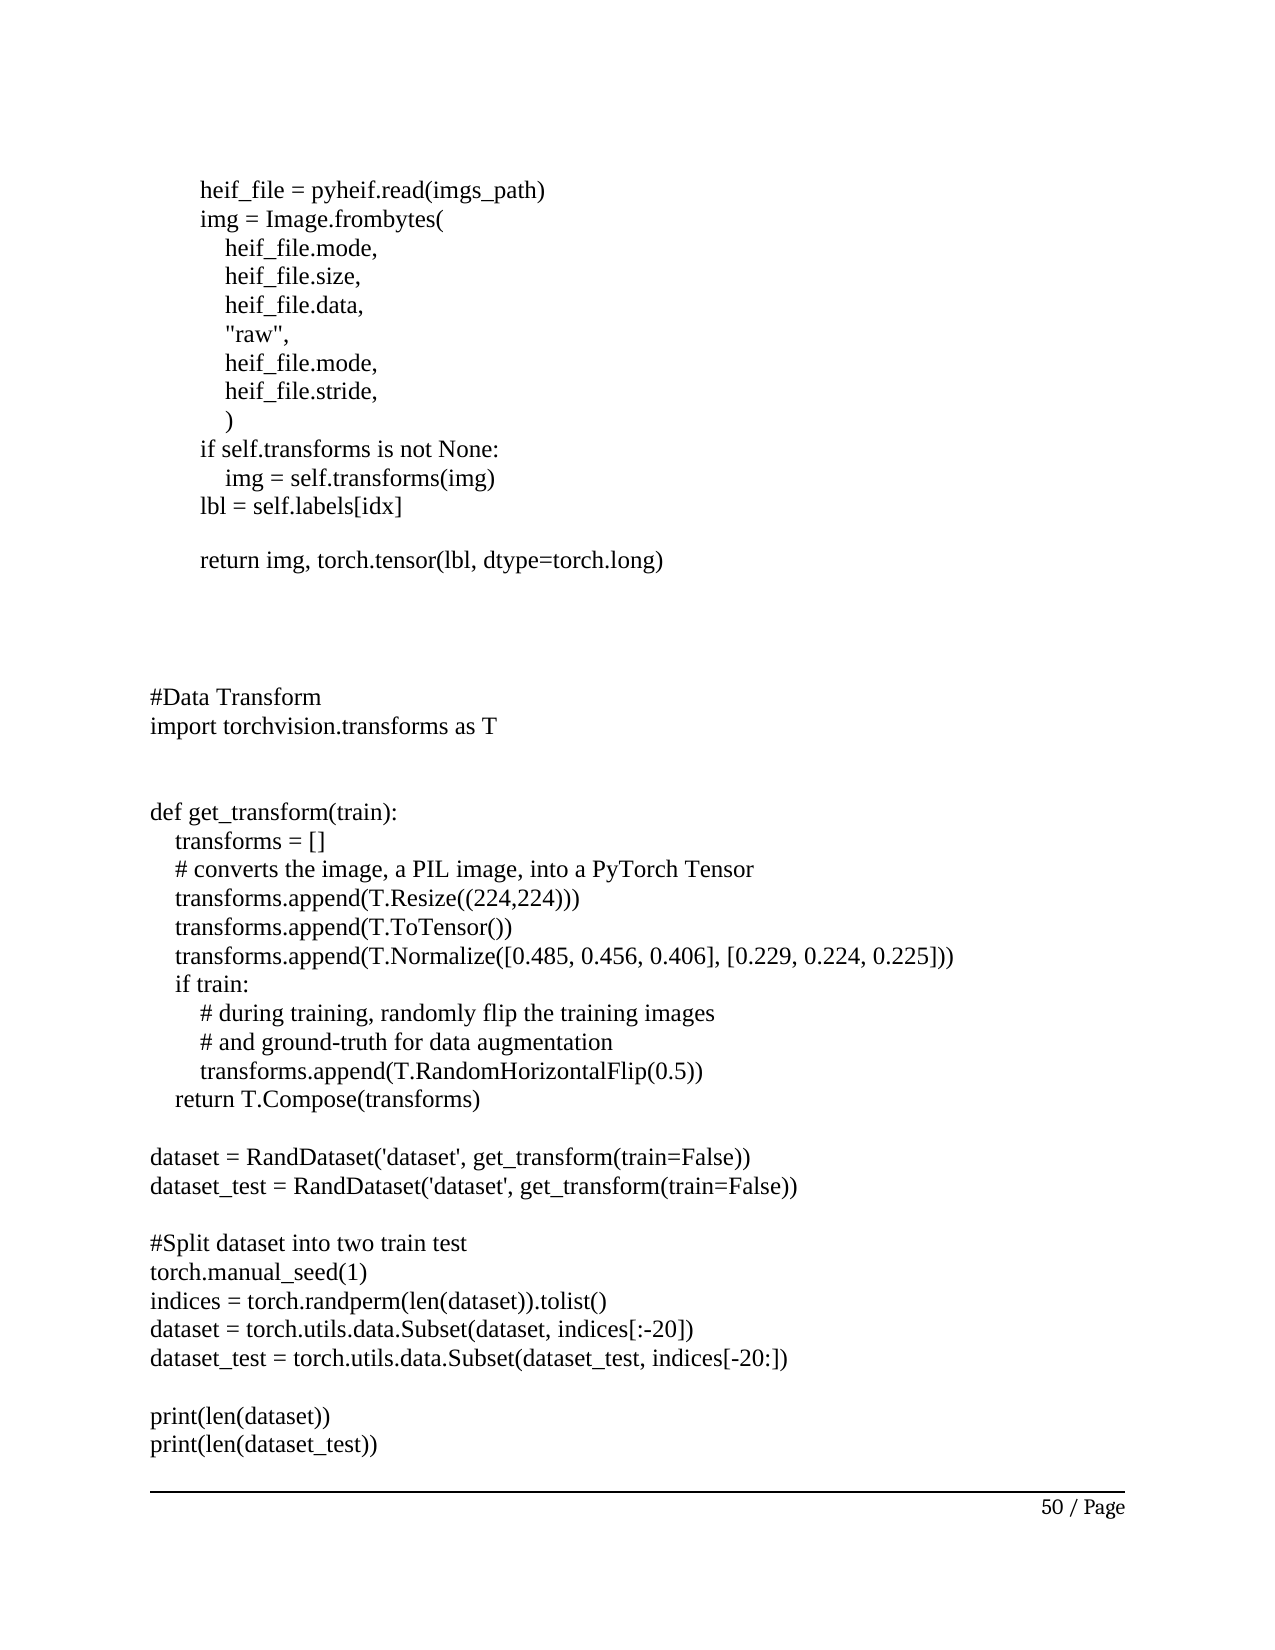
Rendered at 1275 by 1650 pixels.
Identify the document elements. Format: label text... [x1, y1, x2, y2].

text if train: [150, 969, 1125, 998]
text # during training, randomly flip the training images [150, 998, 1125, 1027]
text heif_file.mode, [150, 348, 1125, 376]
text transforms = [] [150, 826, 1125, 854]
text heif_file.size, [150, 261, 1125, 290]
text # and ground-truth for data augmentation [150, 1027, 1125, 1056]
text #Data Transform [150, 682, 1125, 711]
text heif_file.stride, [150, 376, 1125, 405]
text transforms.append(T.Resize((224,224))) [150, 883, 1125, 912]
text return img, torch.tensor(lbl, dtype=torch.long) [150, 545, 1125, 574]
text #Split dataset into two train test [150, 1228, 1125, 1257]
text return T.Compose(transforms) [150, 1084, 1125, 1113]
text dataset = RandDataset('dataset', get_transform(train=False)) [150, 1142, 1125, 1171]
text dataset_test = torch.utils.data.Subset(dataset_test, indices[-20:]) [150, 1343, 1125, 1372]
text heif_file.data, [150, 290, 1125, 319]
text torch.manual_seed(1) [150, 1257, 1125, 1286]
text "raw", [150, 319, 1125, 348]
text def get_transform(train): [150, 797, 1125, 826]
text print(len(dataset_test)) [150, 1429, 1125, 1458]
text # converts the image, a PIL image, into a PyTorch Tensor [150, 854, 1125, 883]
text img = self.transforms(img) [150, 463, 1125, 491]
text transforms.append(T.RandomHorizontalFlip(0.5)) [150, 1056, 1125, 1084]
text indices = torch.randperm(len(dataset)).tolist() [150, 1286, 1125, 1314]
text dataset_test = RandDataset('dataset', get_transform(train=False)) [150, 1171, 1125, 1199]
text ) [150, 405, 1125, 434]
text transforms.append(T.Normalize([0.485, 0.456, 0.406], [0.229, 0.224, 0.225])) [150, 941, 1125, 969]
text dataset = torch.utils.data.Subset(dataset, indices[:-20]) [150, 1314, 1125, 1343]
text lbl = self.labels[idx] [150, 491, 1125, 520]
text heif_file.mode, [150, 233, 1125, 261]
text img = Image.frombytes( [150, 204, 1125, 233]
text import torchvision.transforms as T [150, 711, 1125, 739]
text transforms.append(T.ToTensor()) [150, 912, 1125, 941]
text if self.transforms is not None: [150, 434, 1125, 463]
text print(len(dataset)) [150, 1401, 1125, 1429]
text heif_file = pyheif.read(imgs_path) [150, 175, 1125, 204]
